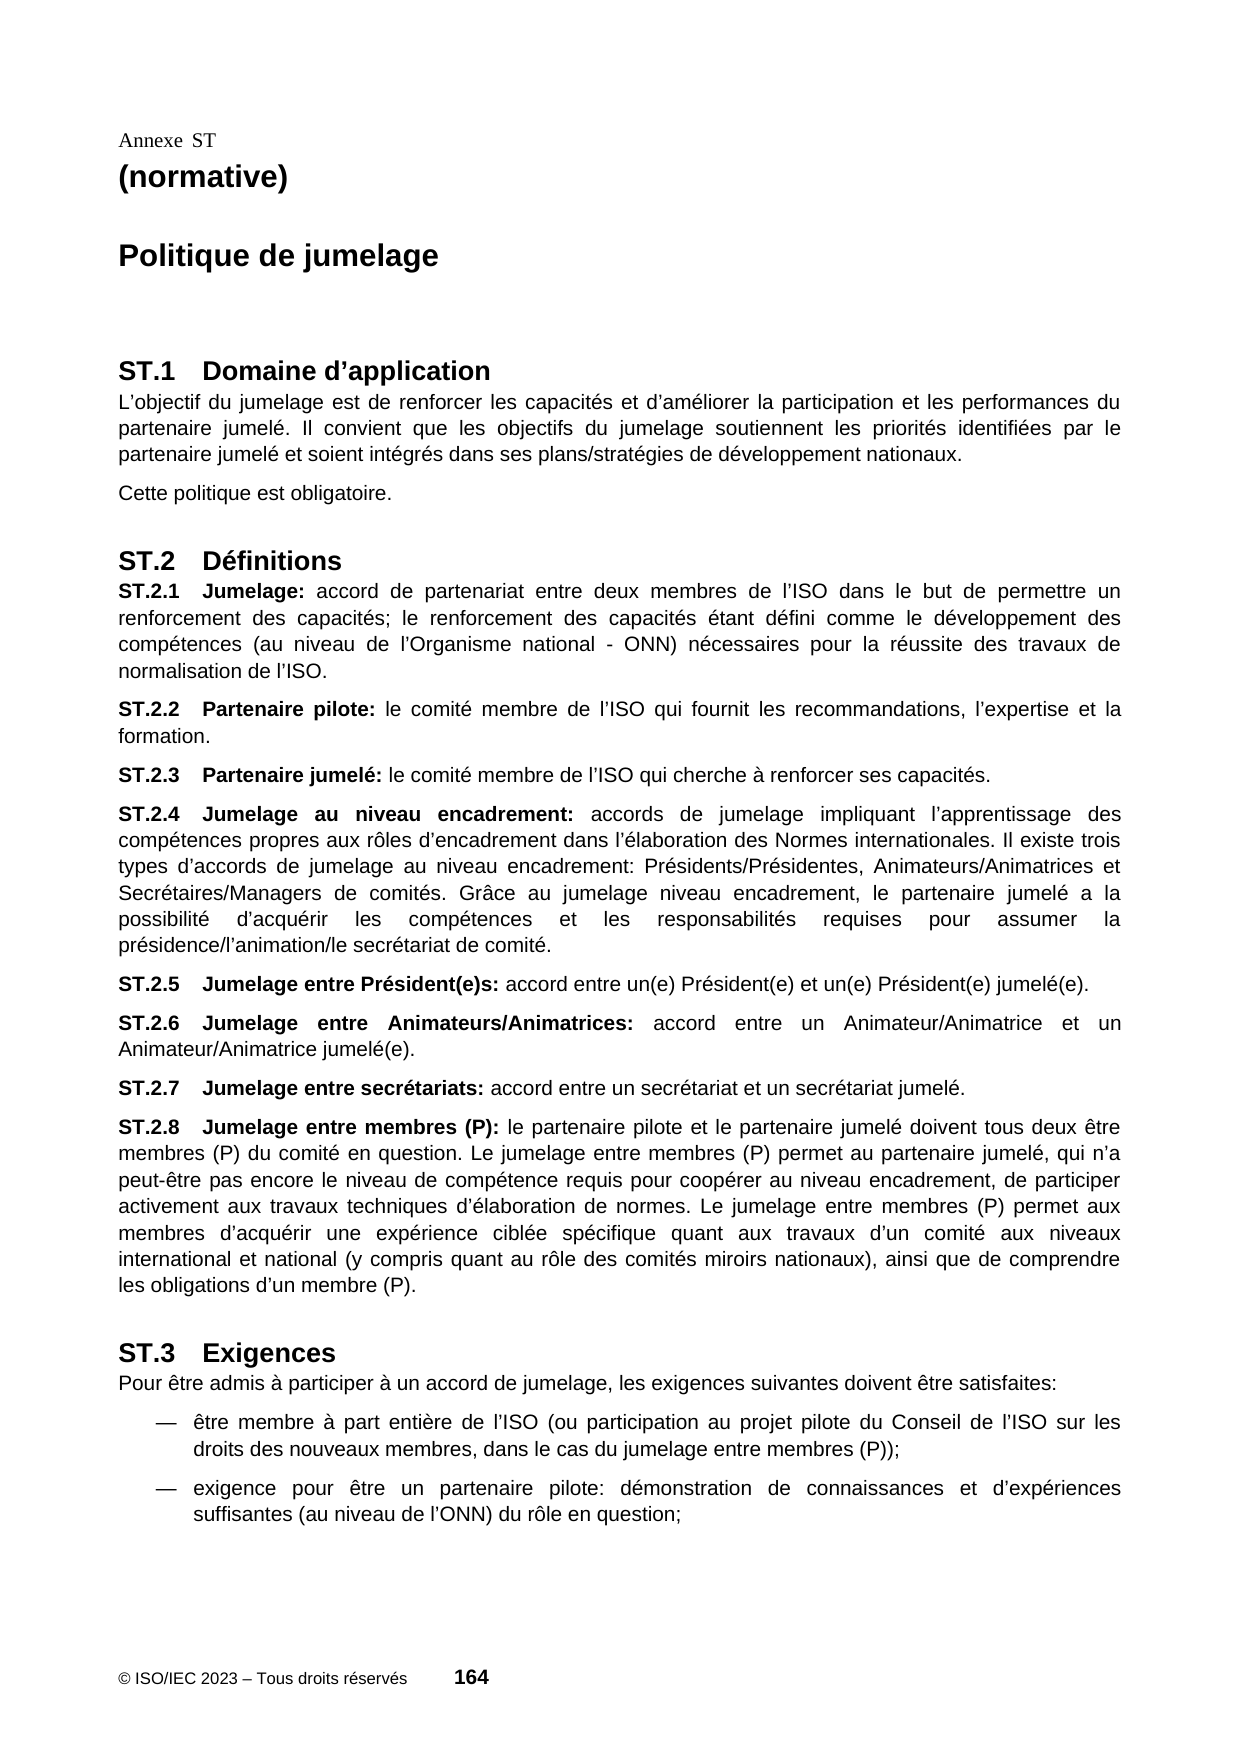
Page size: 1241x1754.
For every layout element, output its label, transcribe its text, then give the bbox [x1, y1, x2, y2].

text Exigences [118, 1337, 1122, 1368]
text ST.2.2 Partenaire pilote: le comité membre de l’ISO qui fournit les recommandations, l’expertise et la formation. [118, 697, 1122, 748]
text ST.2.8 Jumelage entre membres (P): le partenaire pilote et le partenaire jumelé doivent tous deux être membres (P) du comité en question. Le jumelage entre membres (P) permet au partenaire jumelé, qui n’a peut-être pas encore le niveau de compétence requis pour coopérer au niveau encadrement, de participer activement aux travaux techniques d’élaboration de normes. Le jumelage entre membres (P) permet aux membres d’acquérir une expérience ciblée spécifique quant aux travaux d’un comité aux niveaux international et national (y compris quant au rôle des comités miroirs nationaux), ainsi que de comprendre les obligations d’un membre (P). [118, 1115, 1122, 1297]
text (normative) Politique de jumelage [118, 118, 1122, 272]
text ST.2.3 Partenaire jumelé: le comité membre de l’ISO qui cherche à renforcer ses capacités. [118, 762, 1122, 786]
text ST.2.5 Jumelage entre Président(e)s: accord entre un(e) Président(e) et un(e) Président(e) jumelé(e). [118, 972, 1122, 996]
list être membre à part entière de l’ISO (ou participation au projet pilote du Conseil de l’ISO sur les droits des nouveaux membres, dans le cas du jumelage entre membres (P)); [156, 1410, 1122, 1460]
text ST.2.1 Jumelage: accord de partenariat entre deux membres de l’ISO dans le but de permettre un renforcement des capacités; le renforcement des capacités étant défini comme le développement des compétences (au niveau de l’Organisme national - ONN) nécessaires pour la réussite des travaux de normalisation de l’ISO. [118, 579, 1122, 682]
list exigence pour être un partenaire pilote: démonstration de connaissances et d’expériences suffisantes (au niveau de l’ONN) du rôle en question; [156, 1475, 1122, 1526]
text Pour être admis à participer à un accord de jumelage, les exigences suivantes doivent être satisfaites: [118, 1371, 1122, 1395]
text ST.2.7 Jumelage entre secrétariats: accord entre un secrétariat et un secrétariat jumelé. [118, 1076, 1122, 1100]
text ST.2.4 Jumelage au niveau encadrement: accords de jumelage impliquant l’apprentissage des compétences propres aux rôles d’encadrement dans l’élaboration des Normes internationales. Il existe trois types d’accords de jumelage au niveau encadrement: Présidents/Présidentes, Animateurs/Animatrices et Secrétaires/Managers de comités. Grâce au jumelage niveau encadrement, le partenaire jumelé a la possibilité d’acquérir les compétences et les responsabilités requises pour assumer la présidence/l’animation/le secrétariat de comité. [118, 801, 1122, 957]
text Définitions [118, 545, 1122, 576]
text Cette politique est obligatoire. [118, 481, 1122, 505]
text ST.2.6 Jumelage entre Animateurs/Animatrices: accord entre un Animateur/Animatrice et un Animateur/Animatrice jumelé(e). [118, 1011, 1122, 1061]
text Domaine d’application [118, 355, 1122, 386]
text L’objectif du jumelage est de renforcer les capacités et d’améliorer la participation et les performances du partenaire jumelé. Il convient que les objectifs du jumelage soutiennent les priorités identifiées par le partenaire jumelé et soient intégrés dans ses plans/stratégies de développement nationaux. [118, 389, 1122, 466]
